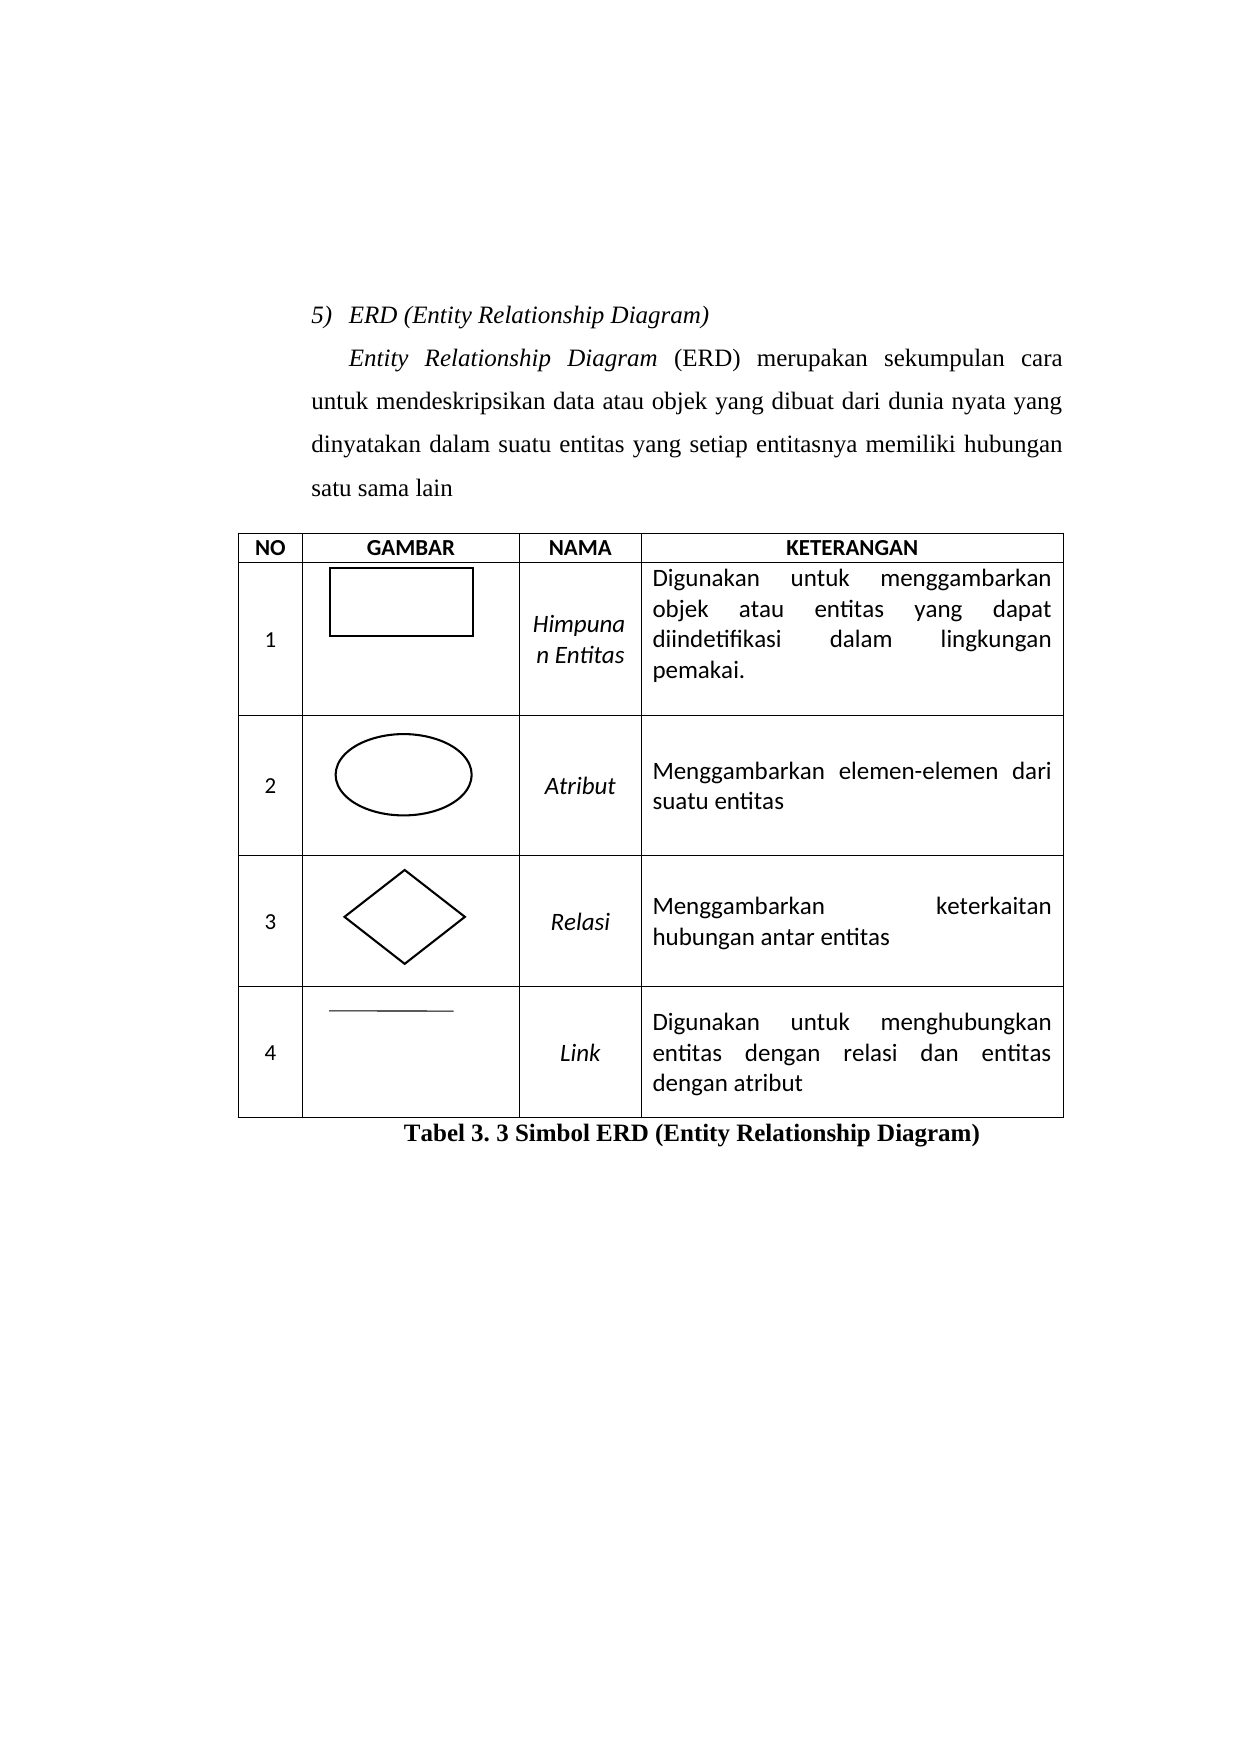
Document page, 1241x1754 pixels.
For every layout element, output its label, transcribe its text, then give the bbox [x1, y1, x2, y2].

table_cell 3 [239, 856, 302, 986]
table_cell Relasi [520, 856, 641, 986]
text Entity Relationship Diagram (ERD) merupakan sekumpulan cara untuk mendeskripsikan data atau objek yang dibuat dari dunia nyata yang dinyatakan dalam suatu entitas yang setiap entitasnya memiliki hubungan satu sama lain [311, 343, 1063, 501]
text Tabel 3. 3 Simbol ERD (Entity Relationship Diagram) [321, 1118, 1063, 1147]
table_header KETERANGAN [642, 534, 1063, 562]
table_cell Digunakan untuk menghubungkan entitas dengan relasi dan entitas dengan atribut [642, 987, 1063, 1117]
table_cell [303, 987, 519, 1117]
table_cell [303, 563, 519, 715]
table_header NO [239, 534, 302, 562]
table_cell [303, 716, 519, 855]
table_cell Link [520, 987, 641, 1117]
subtitle ERD (Entity Relationship Diagram) [311, 300, 1063, 329]
table_cell [303, 856, 519, 986]
table_cell 1 [239, 563, 302, 715]
table_cell Himpunan Entitas [520, 563, 641, 715]
table_cell Atribut [520, 716, 641, 855]
table_cell Menggambarkan keterkaitan hubungan antar entitas [642, 856, 1063, 986]
table_cell Digunakan untuk menggambarkan objek atau entitas yang dapat diindetifikasi dalam lingkungan pemakai. [642, 563, 1063, 715]
table_header NAMA [520, 534, 641, 562]
table_header GAMBAR [303, 534, 519, 562]
table_cell 2 [239, 716, 302, 855]
table_cell Menggambarkan elemen-elemen dari suatu entitas [642, 716, 1063, 855]
table_cell 4 [239, 987, 302, 1117]
